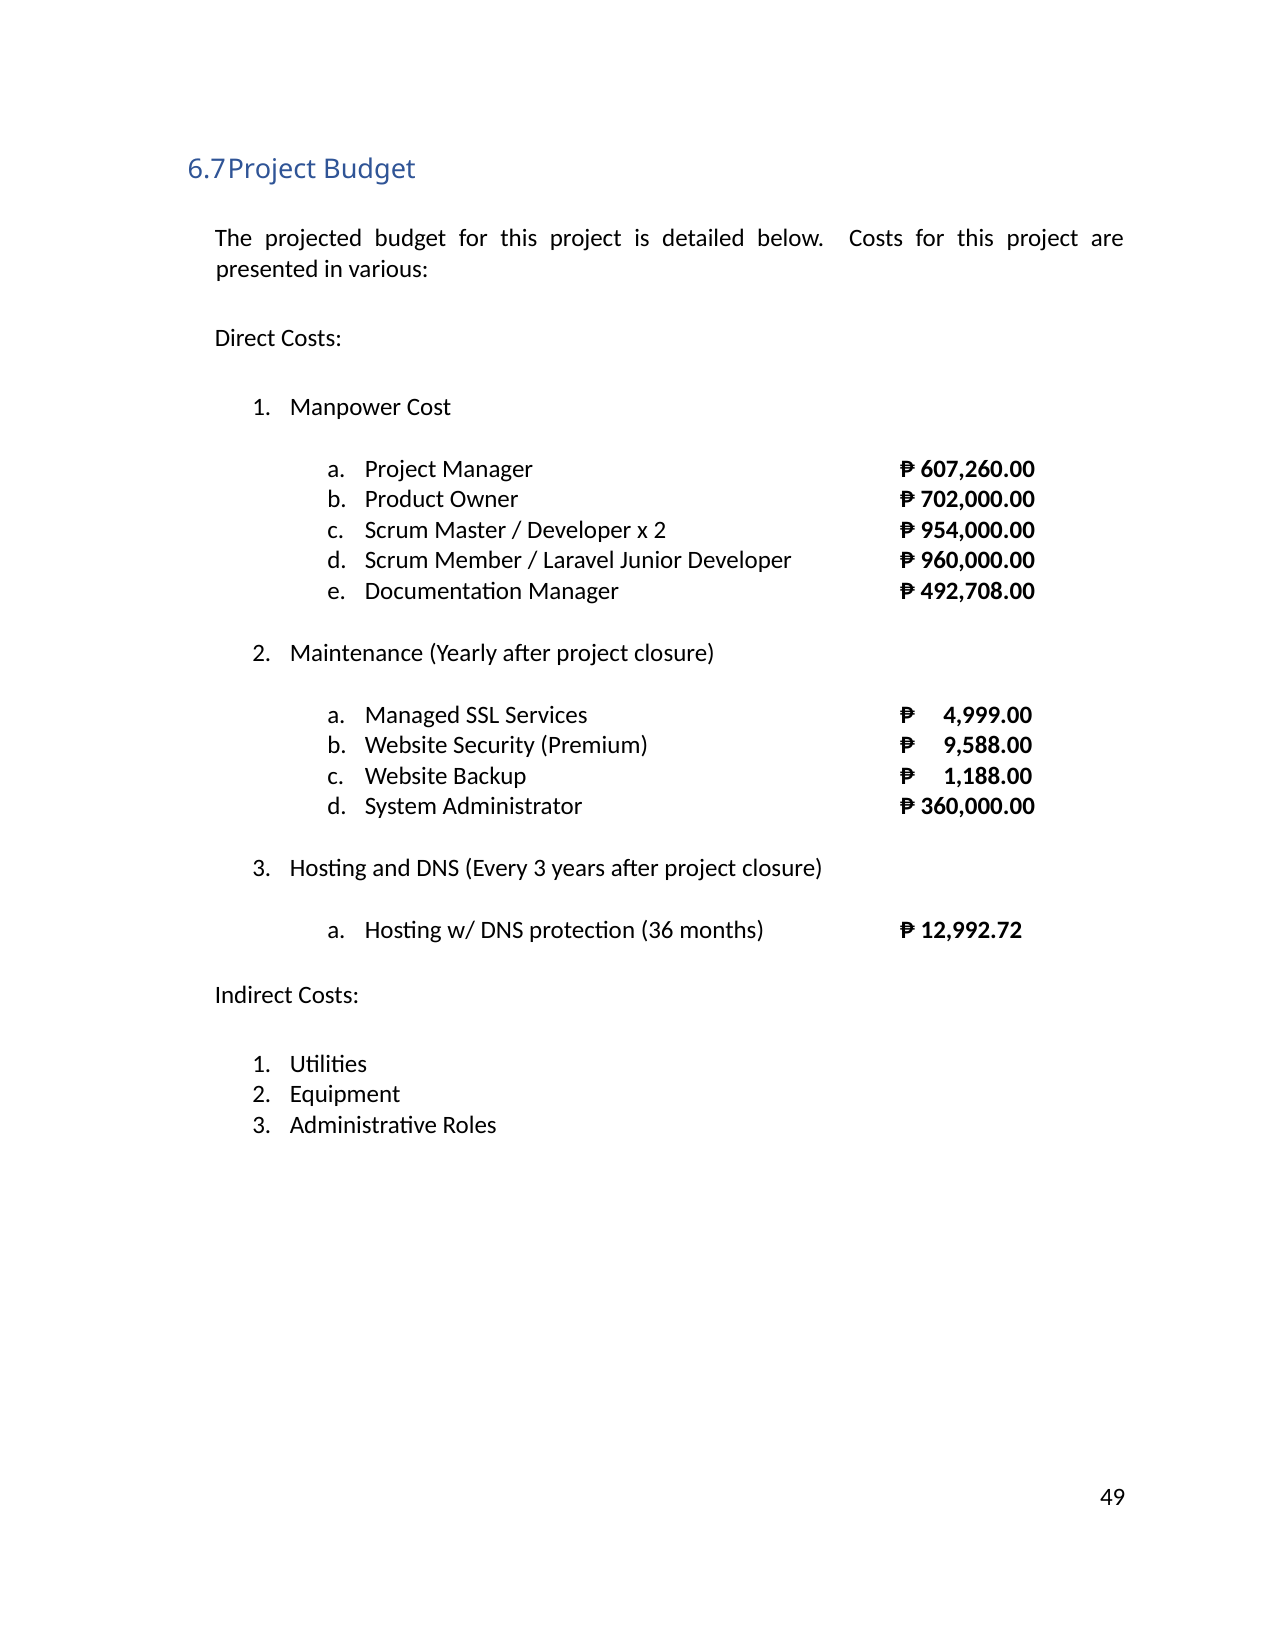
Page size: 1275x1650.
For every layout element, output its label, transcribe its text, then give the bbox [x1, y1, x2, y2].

list Product Owner ₱ 702,000.00 [327, 483, 1125, 514]
subtitle Project Budget [187, 150, 1125, 187]
list Maintenance (Yearly after project closure) [252, 637, 1125, 667]
text The projected budget for this project is detailed below. Costs for this project are presented in various: [214, 222, 1125, 284]
list Administrative Roles [252, 1109, 1125, 1139]
list Website Backup ₱ 1,188.00 [327, 760, 1125, 790]
list Scrum Member / Laravel Junior Developer ₱ 960,000.00 [327, 544, 1125, 575]
list Hosting and DNS (Every 3 years after project closure) [252, 852, 1125, 883]
list System Administrator ₱ 360,000.00 [327, 790, 1125, 821]
text Indirect Costs: [214, 979, 1125, 1009]
list Scrum Master / Developer x 2 ₱ 954,000.00 [327, 514, 1125, 544]
list Utilities [252, 1048, 1125, 1078]
list Documentation Manager ₱ 492,708.00 [327, 575, 1125, 606]
list Manpower Cost [252, 391, 1125, 422]
list Website Security (Premium) ₱ 9,588.00 [327, 729, 1125, 760]
list Managed SSL Services ₱ 4,999.00 [327, 699, 1125, 729]
text Direct Costs: [214, 322, 1125, 353]
list Equipment [252, 1078, 1125, 1109]
list Project Manager ₱ 607,260.00 [327, 453, 1125, 483]
list Hosting w/ DNS protection (36 months) ₱ 12,992.72 [327, 914, 1125, 945]
